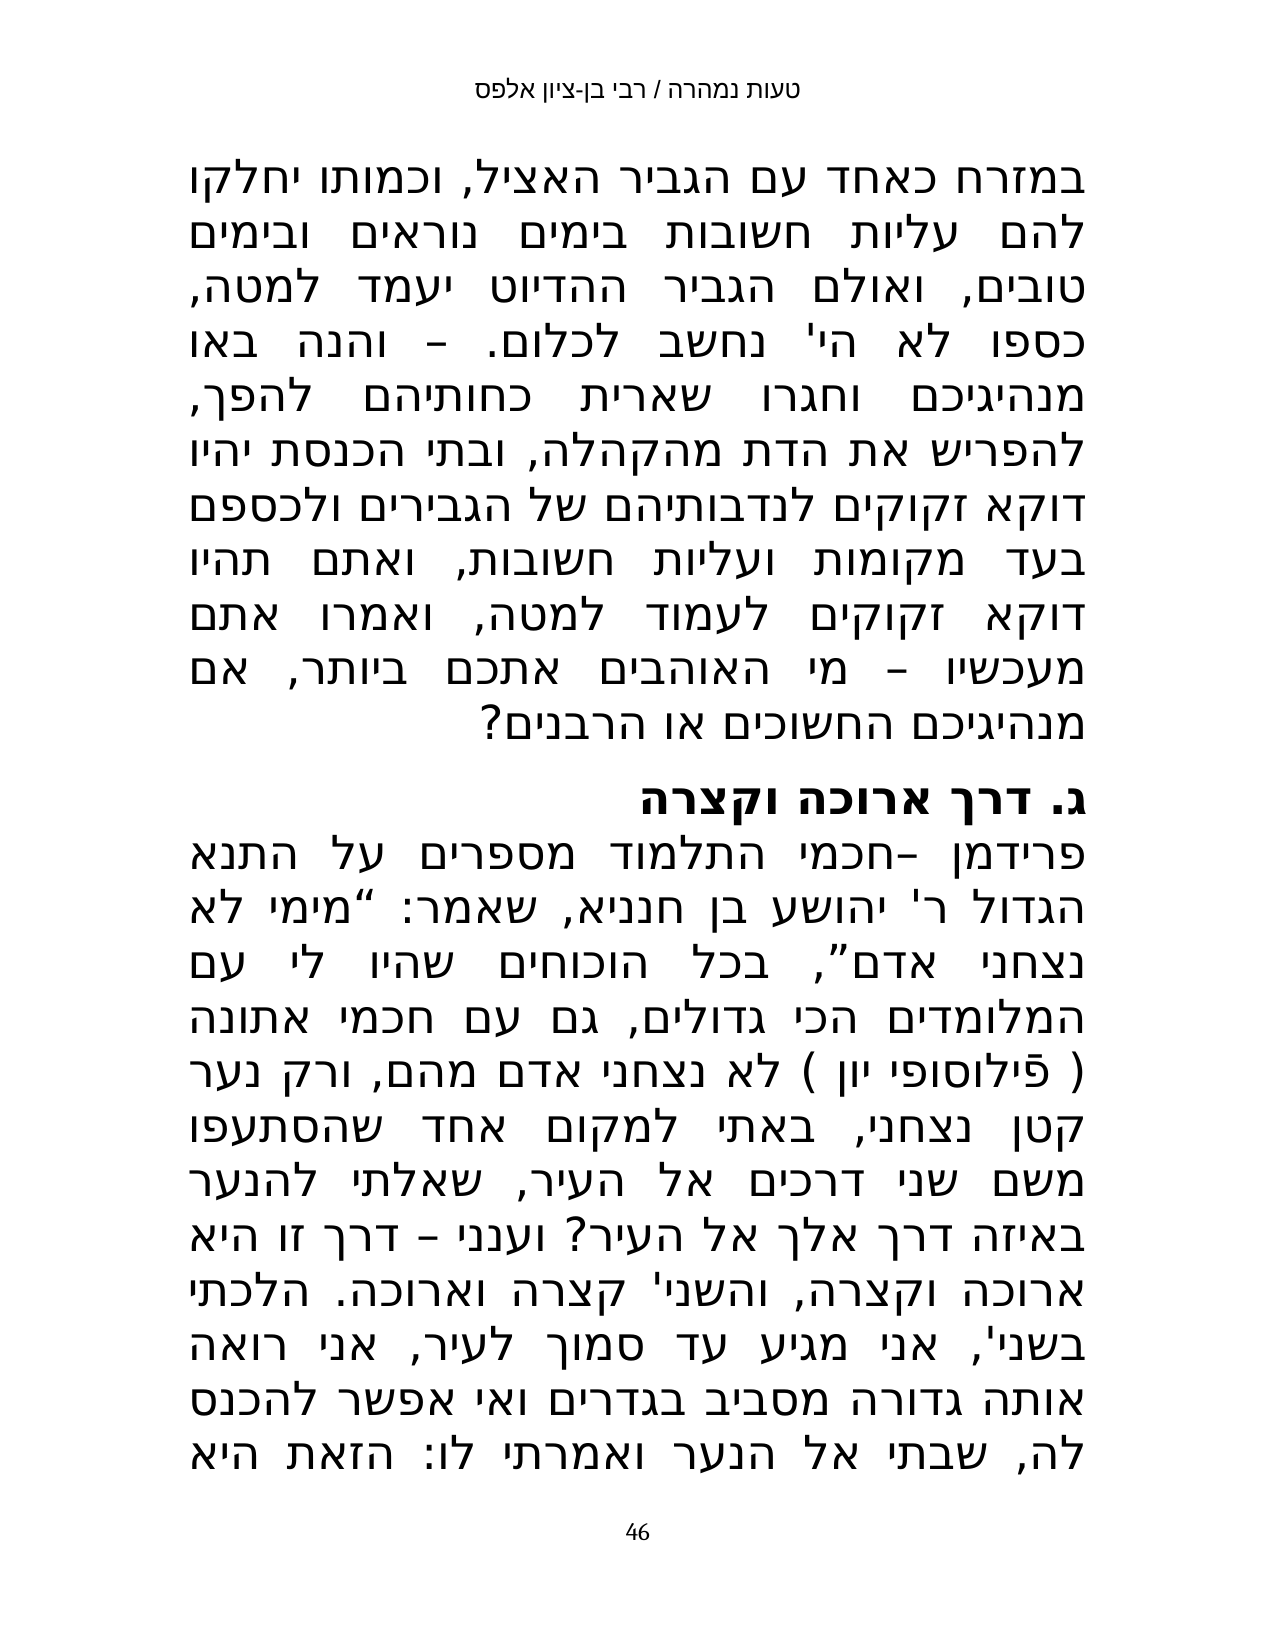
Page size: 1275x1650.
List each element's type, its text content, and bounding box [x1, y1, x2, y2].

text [187, 826, 1087, 1481]
subtitle ג. דרך ארוכה וקצרה [187, 771, 1087, 826]
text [187, 150, 1087, 750]
